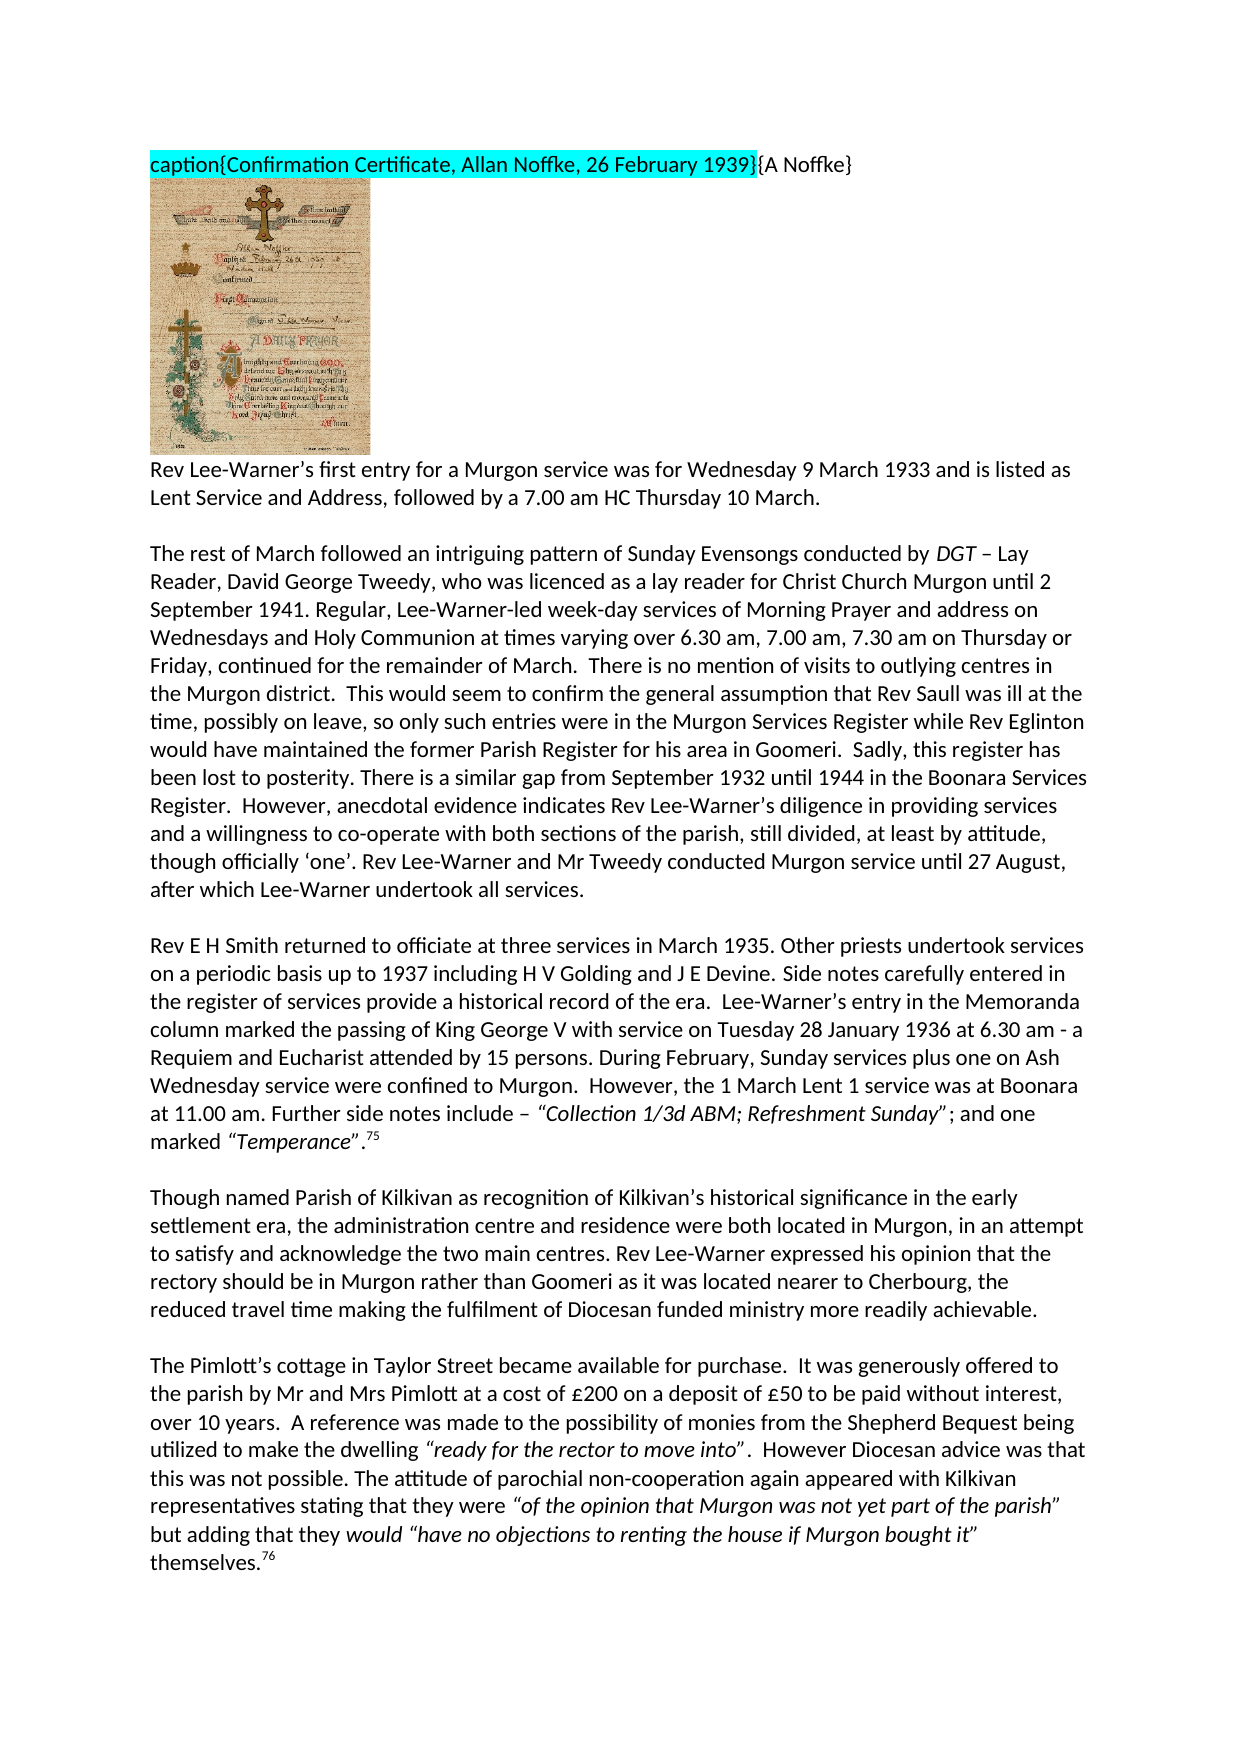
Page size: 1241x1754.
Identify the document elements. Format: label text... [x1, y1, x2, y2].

text Rev E H Smith returned to officiate at three services in March 1935. Other priests undertook services on a periodic basis up to 1937 including H V Golding and J E Devine. Side notes carefully entered in the register of services provide a historical record of the era. Lee-Warner’s entry in the Memoranda column marked the passing of King George V with service on Tuesday 28 January 1936 at 6.30 am - a Requiem and Eucharist attended by 15 persons. During February, Sunday services plus one on Ash Wednesday service were confined to Murgon. However, the 1 March Lent 1 service was at Boonara at 11.00 am. Further side notes include – “Collection 1/3d ABM; Refreshment Sunday”; and one marked “Temperance”. [150, 931, 1090, 1155]
picture [150, 178, 371, 455]
text caption{Confirmation Certificate, Allan Noffke, 26 February 1939}{A Noffke} [757, 150, 1090, 178]
text Though named Parish of Kilkivan as recognition of Kilkivan’s historical significance in the early settlement era, the administration centre and residence were both located in Murgon, in an attempt to satisfy and acknowledge the two main centres. Rev Lee-Warner expressed his opinion that the rectory should be in Murgon rather than Goomeri as it was located nearer to Cherbourg, the reduced travel time making the fulfilment of Diocesan funded ministry more readily achievable. [150, 1183, 1090, 1323]
text The rest of March followed an intriguing pattern of Sunday Evensongs conducted by DGT – Lay Reader, David George Tweedy, who was licenced as a lay reader for Christ Church Murgon until 2 September 1941. Regular, Lee-Warner-led week-day services of Morning Prayer and address on Wednesdays and Holy Communion at times varying over 6.30 am, 7.00 am, 7.30 am on Thursday or Friday, continued for the remainder of March. There is no mention of visits to outlying centres in the Murgon district. This would seem to confirm the general assumption that Rev Saull was ill at the time, possibly on leave, so only such entries were in the Murgon Services Register while Rev Eglinton would have maintained the former Parish Register for his area in Goomeri. Sadly, this register has been lost to posterity. There is a similar gap from September 1932 until 1944 in the Boonara Services Register. However, anecdotal evidence indicates Rev Lee-Warner’s diligence in providing services and a willingness to co-operate with both sections of the parish, still divided, at least by attitude, though officially ‘one’. Rev Lee-Warner and Mr Tweedy conducted Murgon service until 27 August, after which Lee-Warner undertook all services. [150, 539, 1090, 903]
text The Pimlott’s cottage in Taylor Street became available for purchase. It was generously offered to the parish by Mr and Mrs Pimlott at a cost of £200 on a deposit of £50 to be paid without interest, over 10 years. A reference was made to the possibility of monies from the Shepherd Bequest being utilized to make the dwelling “ready for the rector to move into”. However Diocesan advice was that this was not possible. The attitude of parochial non-cooperation again appeared with Kilkivan representatives stating that they were “of the opinion that Murgon was not yet part of the parish” but adding that they would “have no objections to renting the house if Murgon bought it” themselves. [150, 1352, 1090, 1576]
text Rev Lee-Warner’s first entry for a Murgon service was for Wednesday 9 March 1933 and is listed as Lent Service and Address, followed by a 7.00 am HC Thursday 10 March. [150, 455, 1090, 511]
